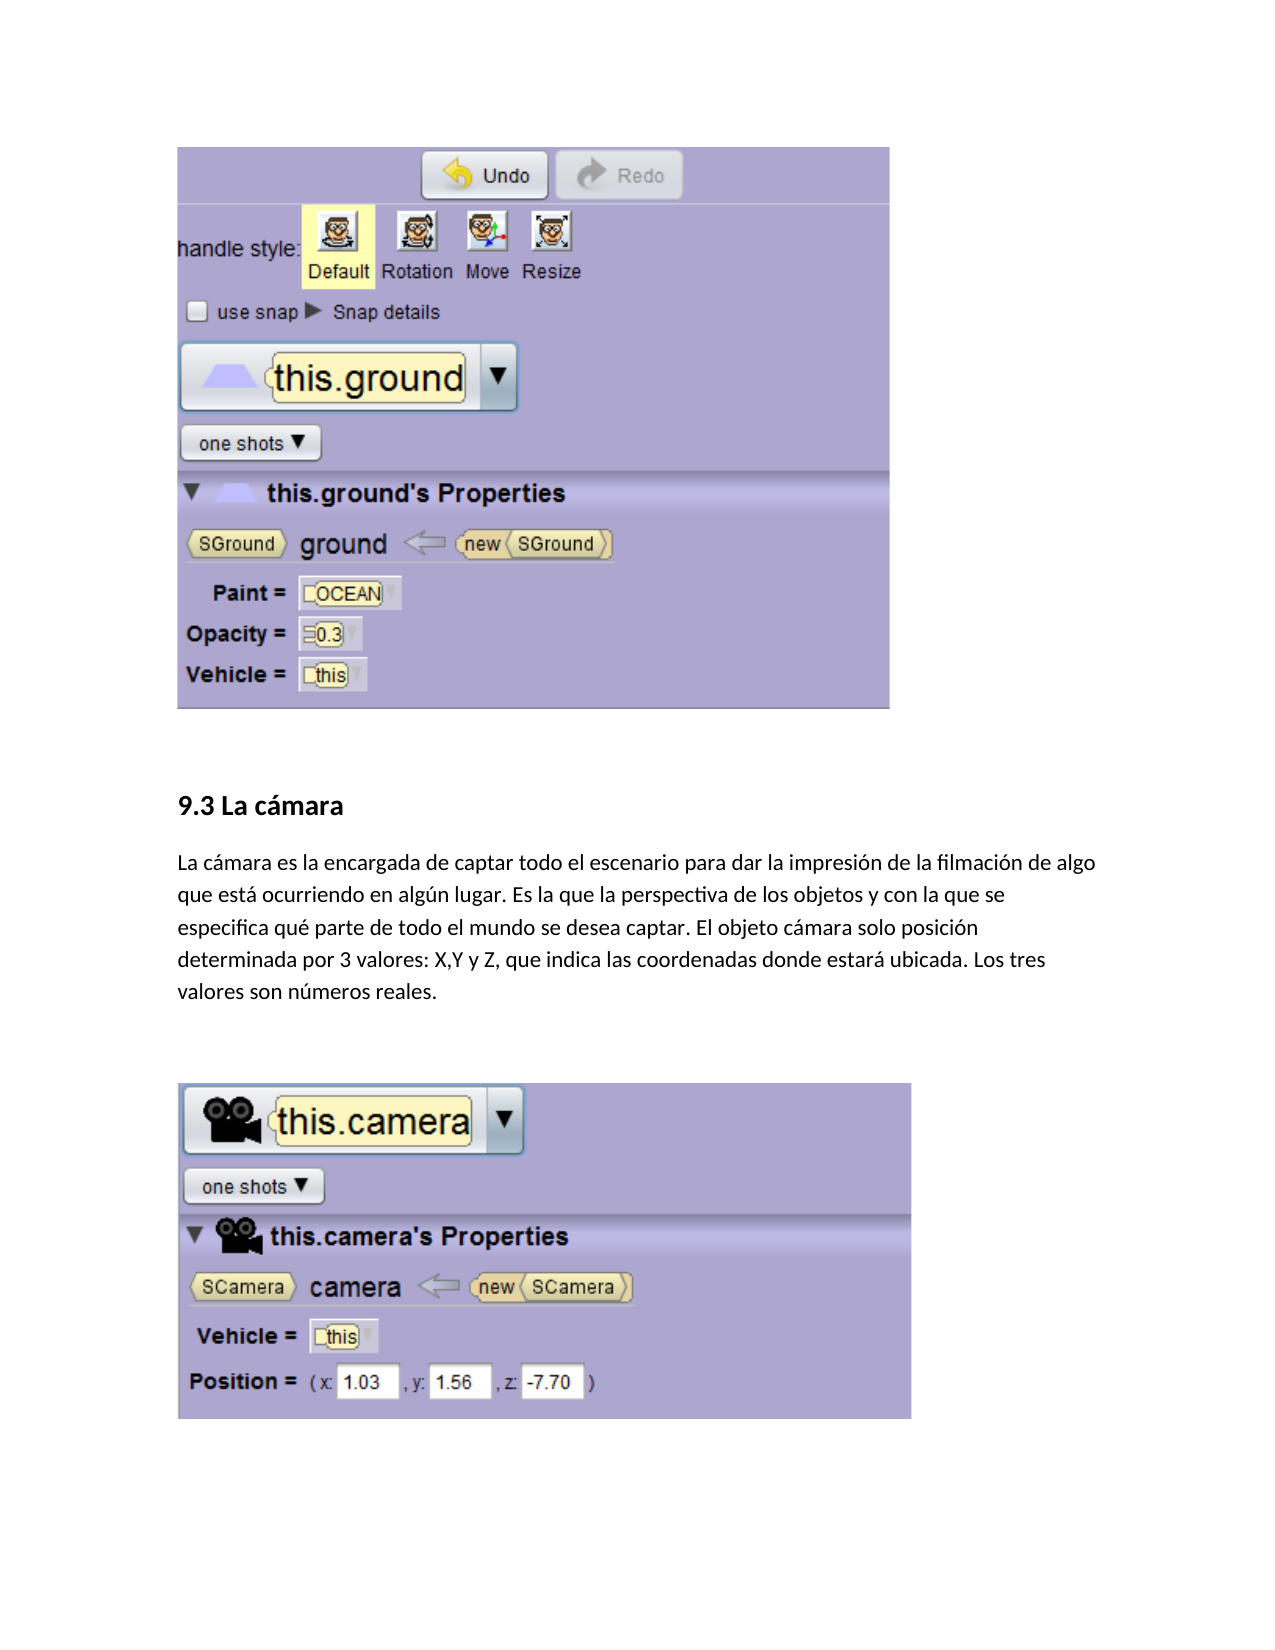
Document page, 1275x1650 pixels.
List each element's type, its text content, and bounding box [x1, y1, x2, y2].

text La cámara es la encargada de captar todo el escenario para dar la impresión de la filmación de algo que está ocurriendo en algún lugar. Es la que la perspectiva de los objetos y con la que se especifica qué parte de todo el mundo se desea captar. El objeto cámara solo posición determinada por 3 valores: X,Y y Z, que indica las coordenadas donde estará ubicada. Los tres valores son números reales. [177, 848, 1098, 1005]
text 9.3 La cámara [177, 787, 1098, 822]
picture [177, 1083, 912, 1419]
picture [177, 147, 890, 709]
